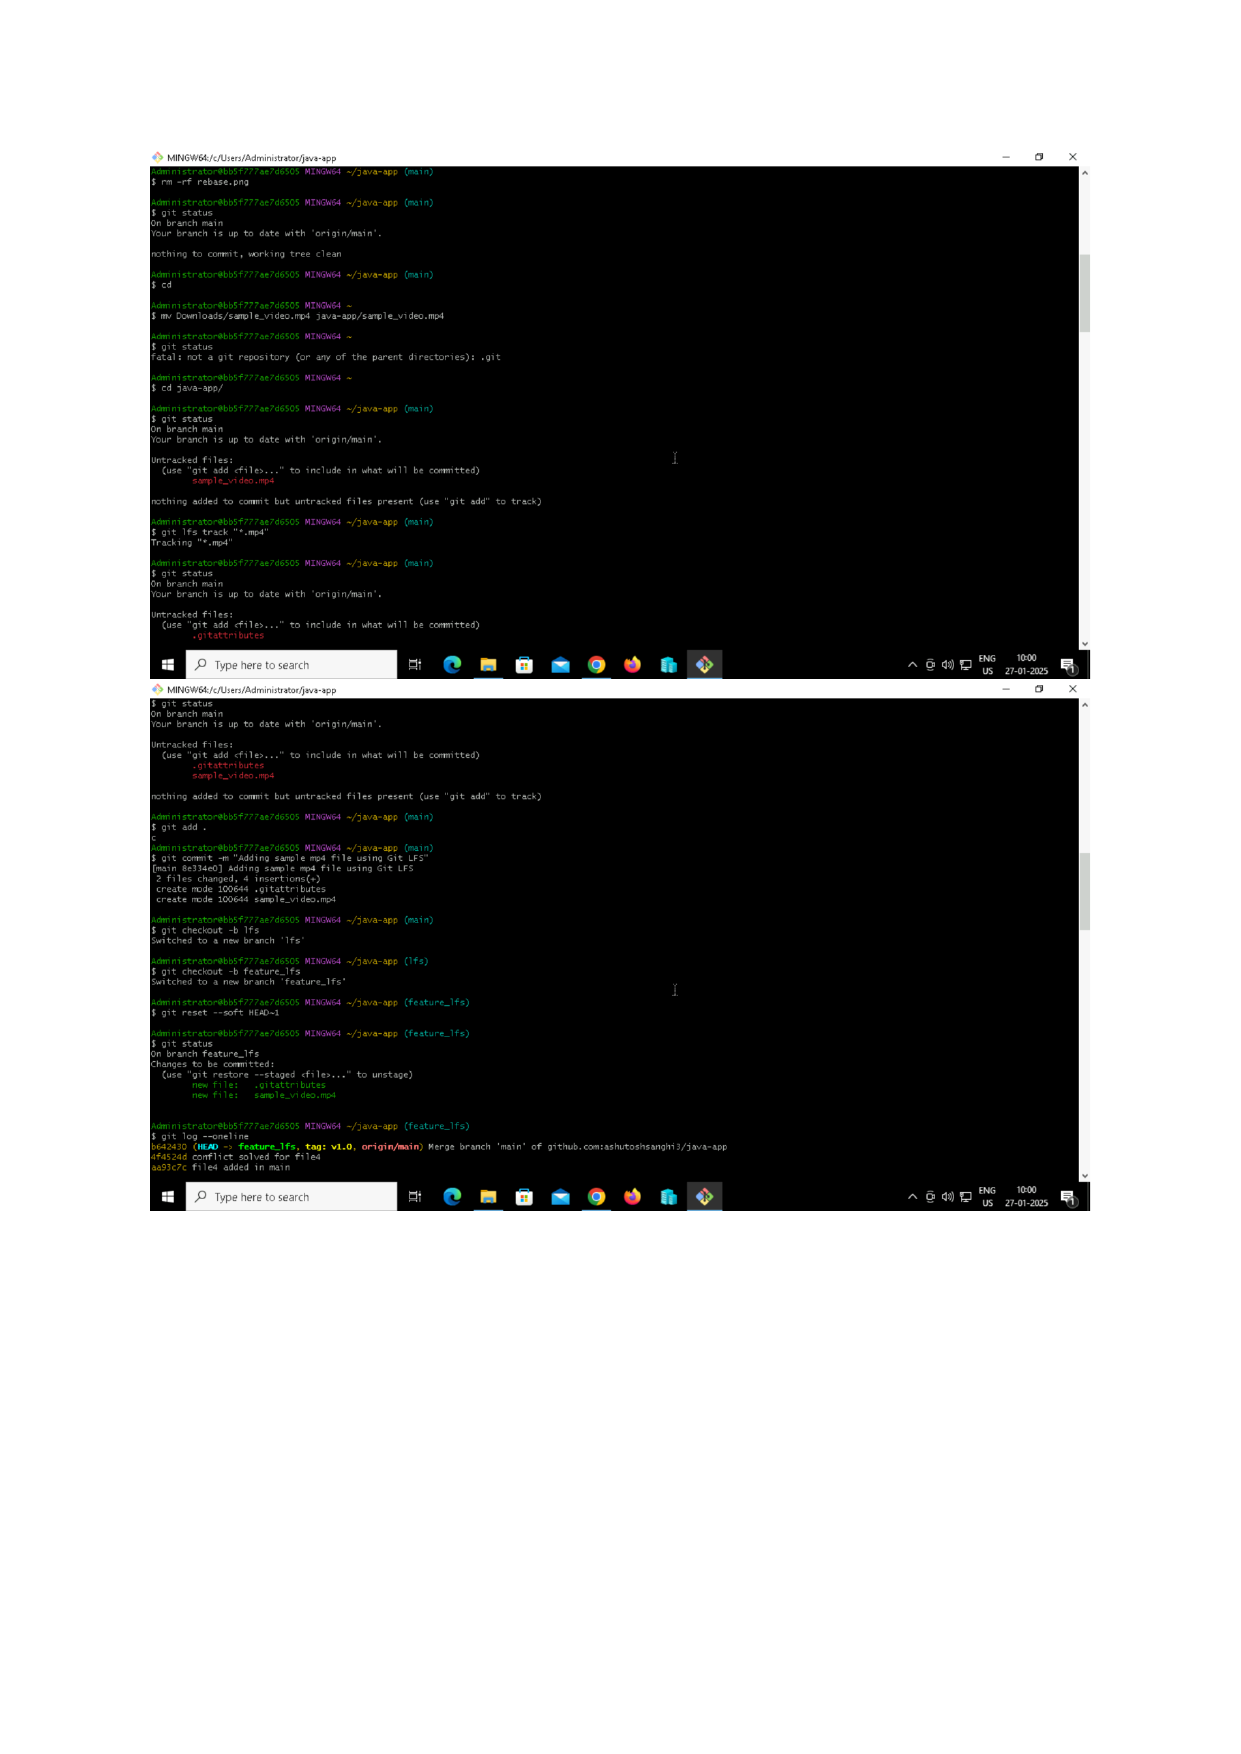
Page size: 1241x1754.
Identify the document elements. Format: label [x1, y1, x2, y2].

picture [150, 681, 1091, 1211]
picture [150, 150, 1091, 679]
